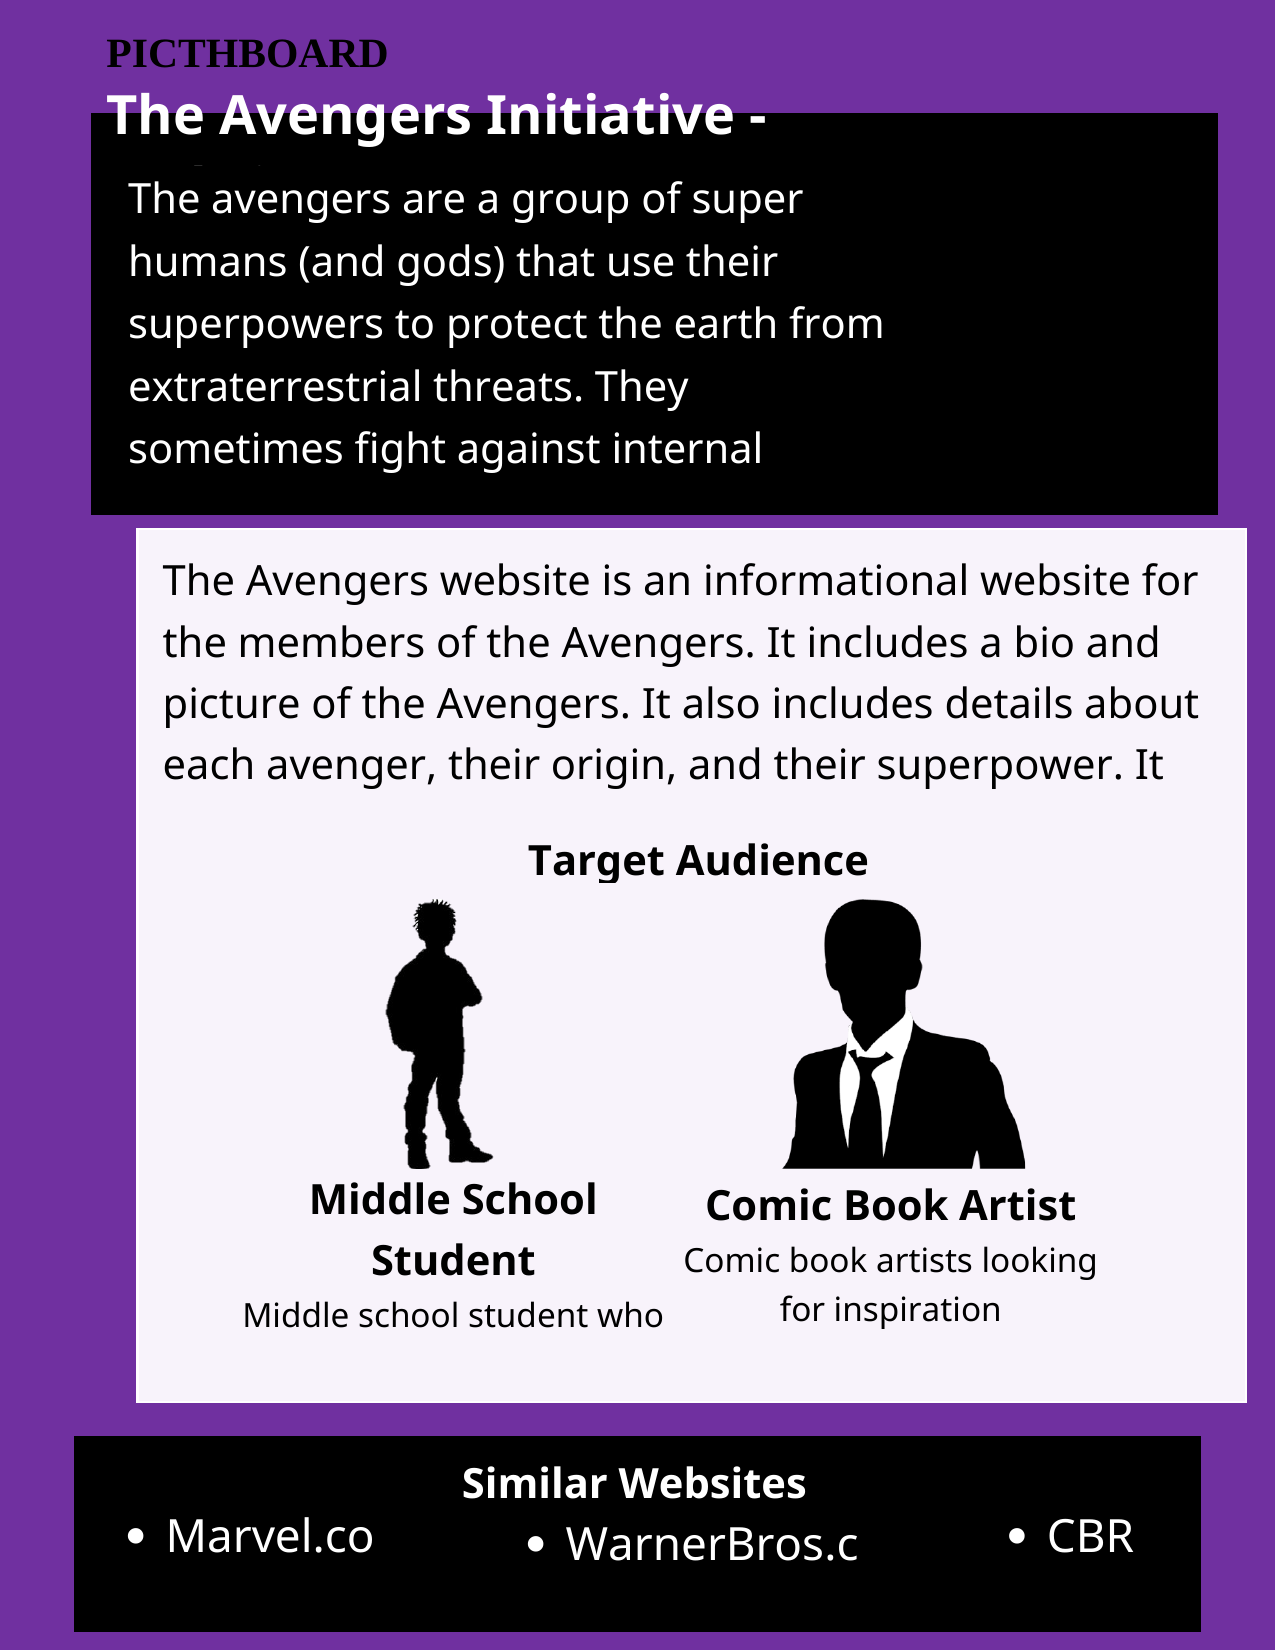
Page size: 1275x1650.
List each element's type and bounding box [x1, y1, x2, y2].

picture [300, 899, 578, 1169]
picture [781, 899, 1025, 1169]
